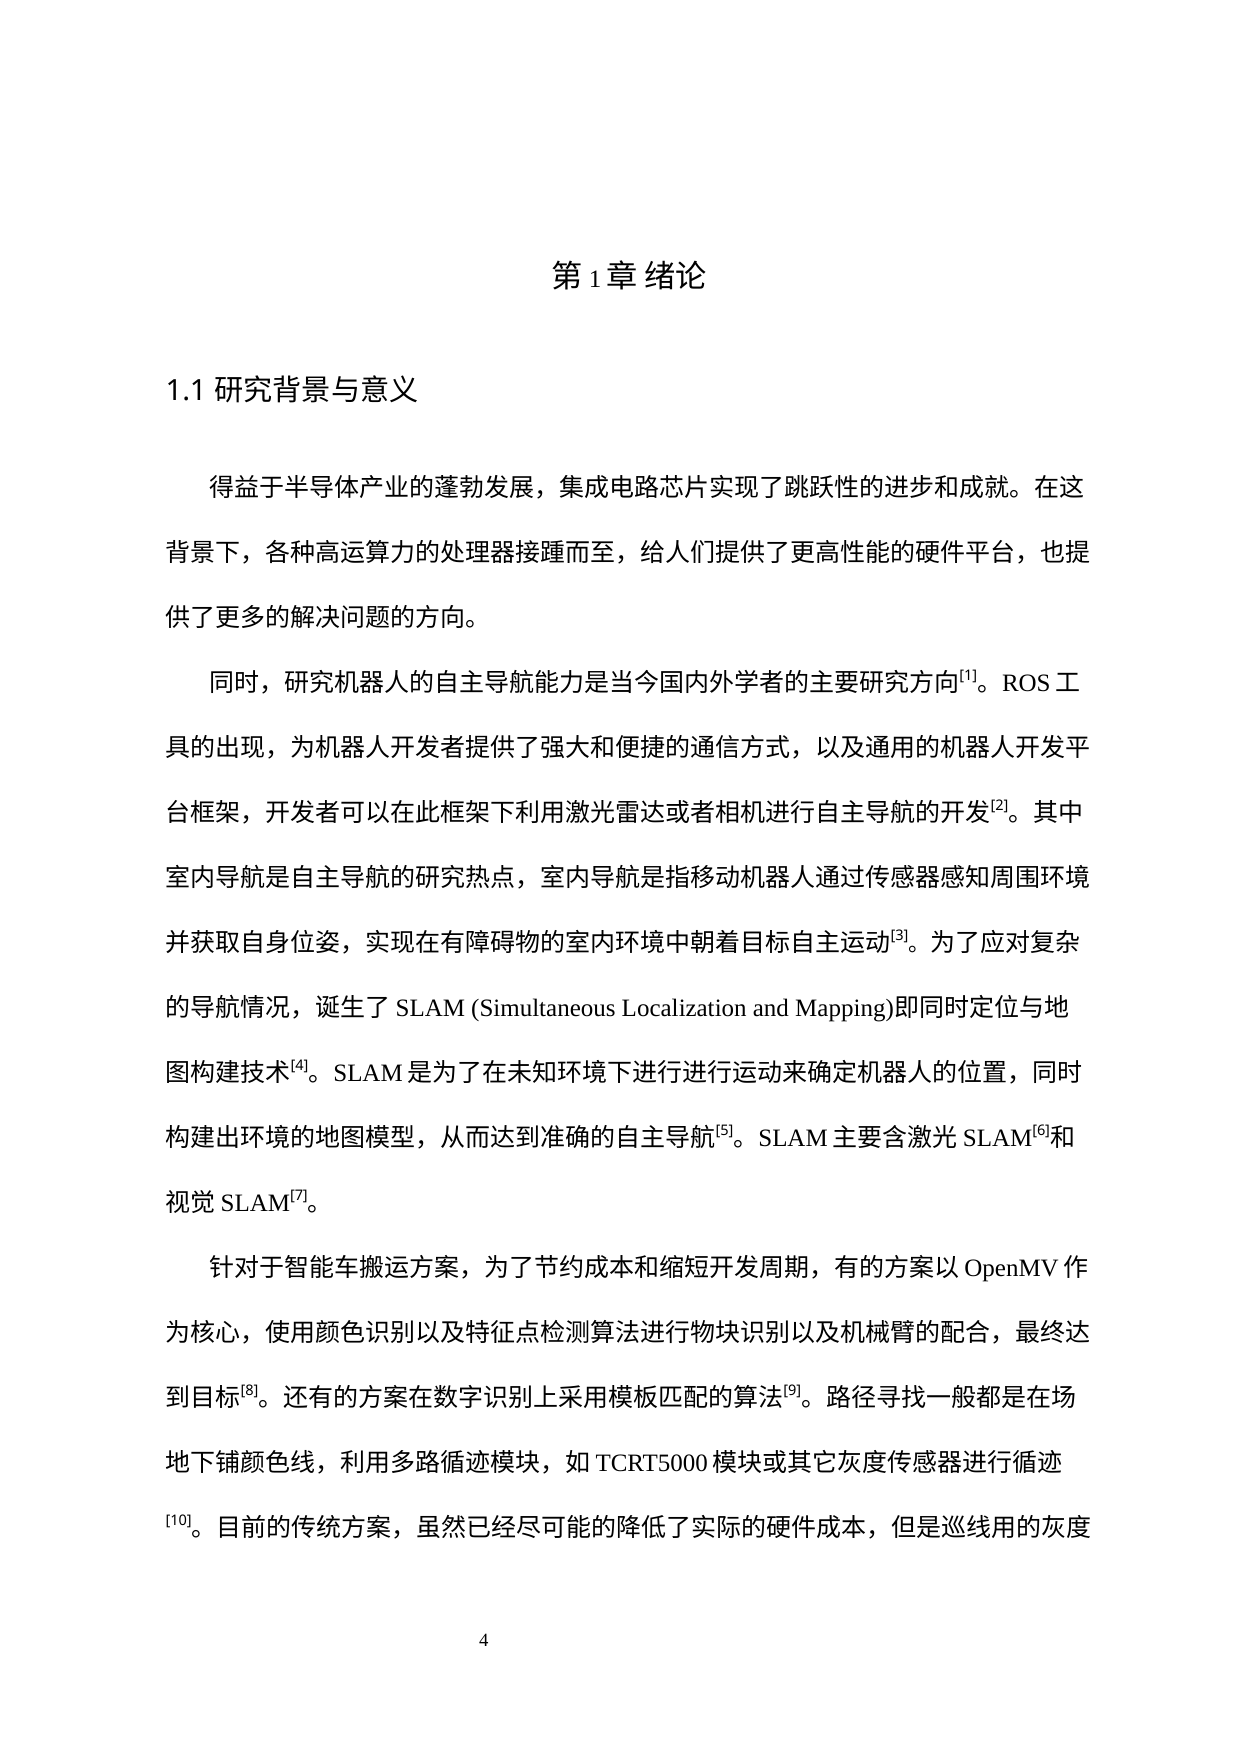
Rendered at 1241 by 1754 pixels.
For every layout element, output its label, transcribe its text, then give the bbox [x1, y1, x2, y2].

text 同时，研究机器人的自主导航能力是当今国内外学者的主要研究方向[1]。ROS工具的出现，为机器人开发者提供了强大和便捷的通信方式，以及通用的机器人开发平台框架，开发者可以在此框架下利用激光雷达或者相机进行自主导航的开发[2]。其中室内导航是自主导航的研究热点，室内导航是指移动机器人通过传感器感知周围环境并获取自身位姿，实现在有障碍物的室内环境中朝着目标自主运动[3]。为了应对复杂的导航情况，诞生了SLAM (Simultaneous Localization and Mapping)即同时定位与地图构建技术[4]。SLAM是为了在未知环境下进行进行运动来确定机器人的位置，同时构建出环境的地图模型，从而达到准确的自主导航[5]。SLAM主要含激光SLAM[6]和视觉SLAM[7]。 [165, 648, 1093, 1233]
list 研究背景与意义 [165, 356, 1093, 421]
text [165, 1233, 1093, 1558]
text 第1章 绪论 [165, 242, 1093, 307]
text 得益于半导体产业的蓬勃发展，集成电路芯片实现了跳跃性的进步和成就。在这背景下，各种高运算力的处理器接踵而至，给人们提供了更高性能的硬件平台，也提供了更多的解决问题的方向。 [165, 453, 1093, 648]
